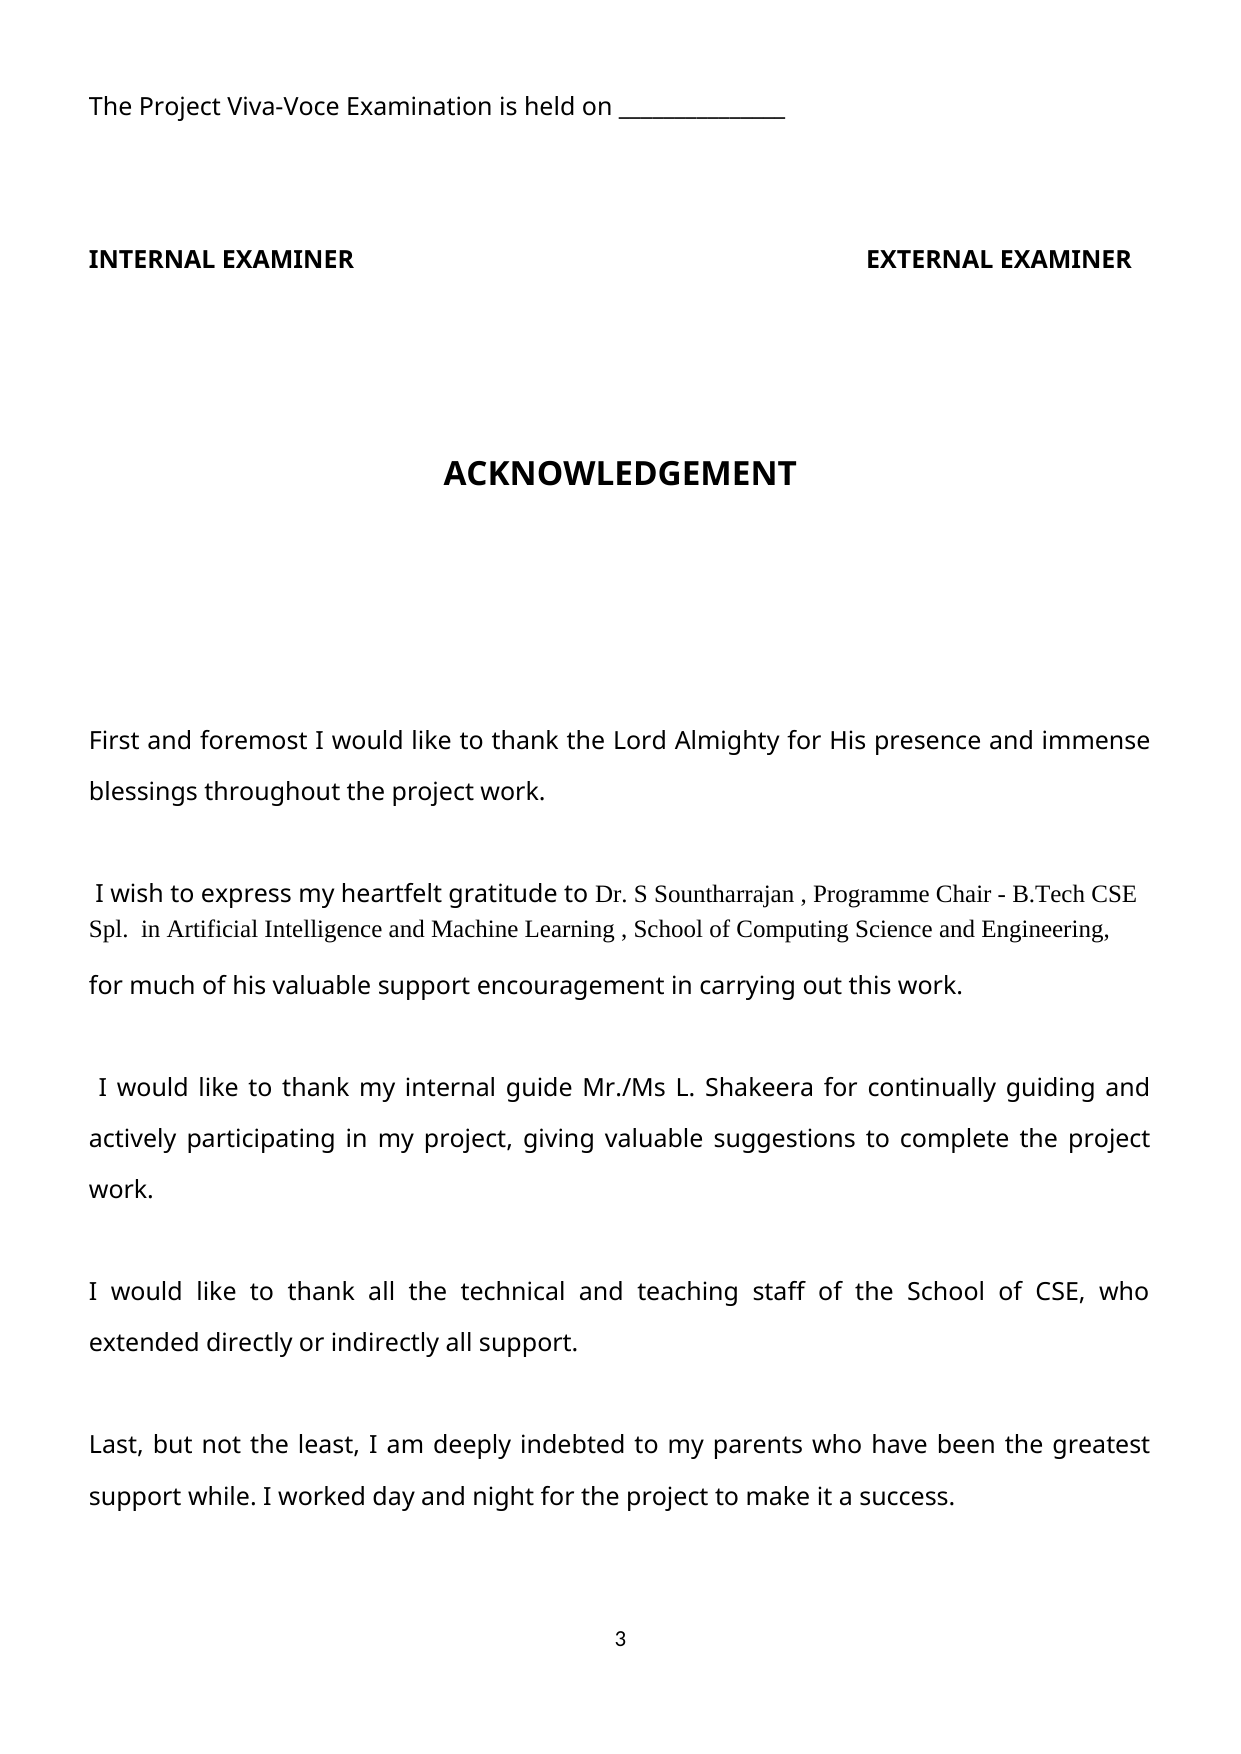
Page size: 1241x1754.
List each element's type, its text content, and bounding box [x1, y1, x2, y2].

text INTERNAL EXAMINER EXTERNAL EXAMINER [89, 242, 1152, 276]
text ACKNOWLEDGEMENT [89, 450, 1152, 495]
text for much of his valuable support encouragement in carrying out this work. [89, 968, 1152, 1002]
text The Project Viva-Voce Examination is held on _______________ [89, 89, 1152, 123]
text I would like to thank my internal guide Mr./Ms L. Shakeera for continually guiding and actively participating in my project, giving valuable suggestions to complete the project work. [89, 1070, 1152, 1206]
text Last, but not the least, I am deeply indebted to my parents who have been the greatest support while. I worked day and night for the project to make it a success. [89, 1427, 1152, 1512]
text I would like to thank all the technical and teaching staff of the School of CSE, who extended directly or indirectly all support. [89, 1274, 1152, 1359]
text First and foremost I would like to thank the Lord Almighty for His presence and immense blessings throughout the project work. [89, 722, 1152, 807]
text I wish to express my heartfelt gratitude to Dr. S Sountharrajan , Programme Chair - B.Tech CSE Spl. in Artificial Intelligence and Machine Learning , School of Computing Science and Engineering, [89, 876, 1152, 943]
